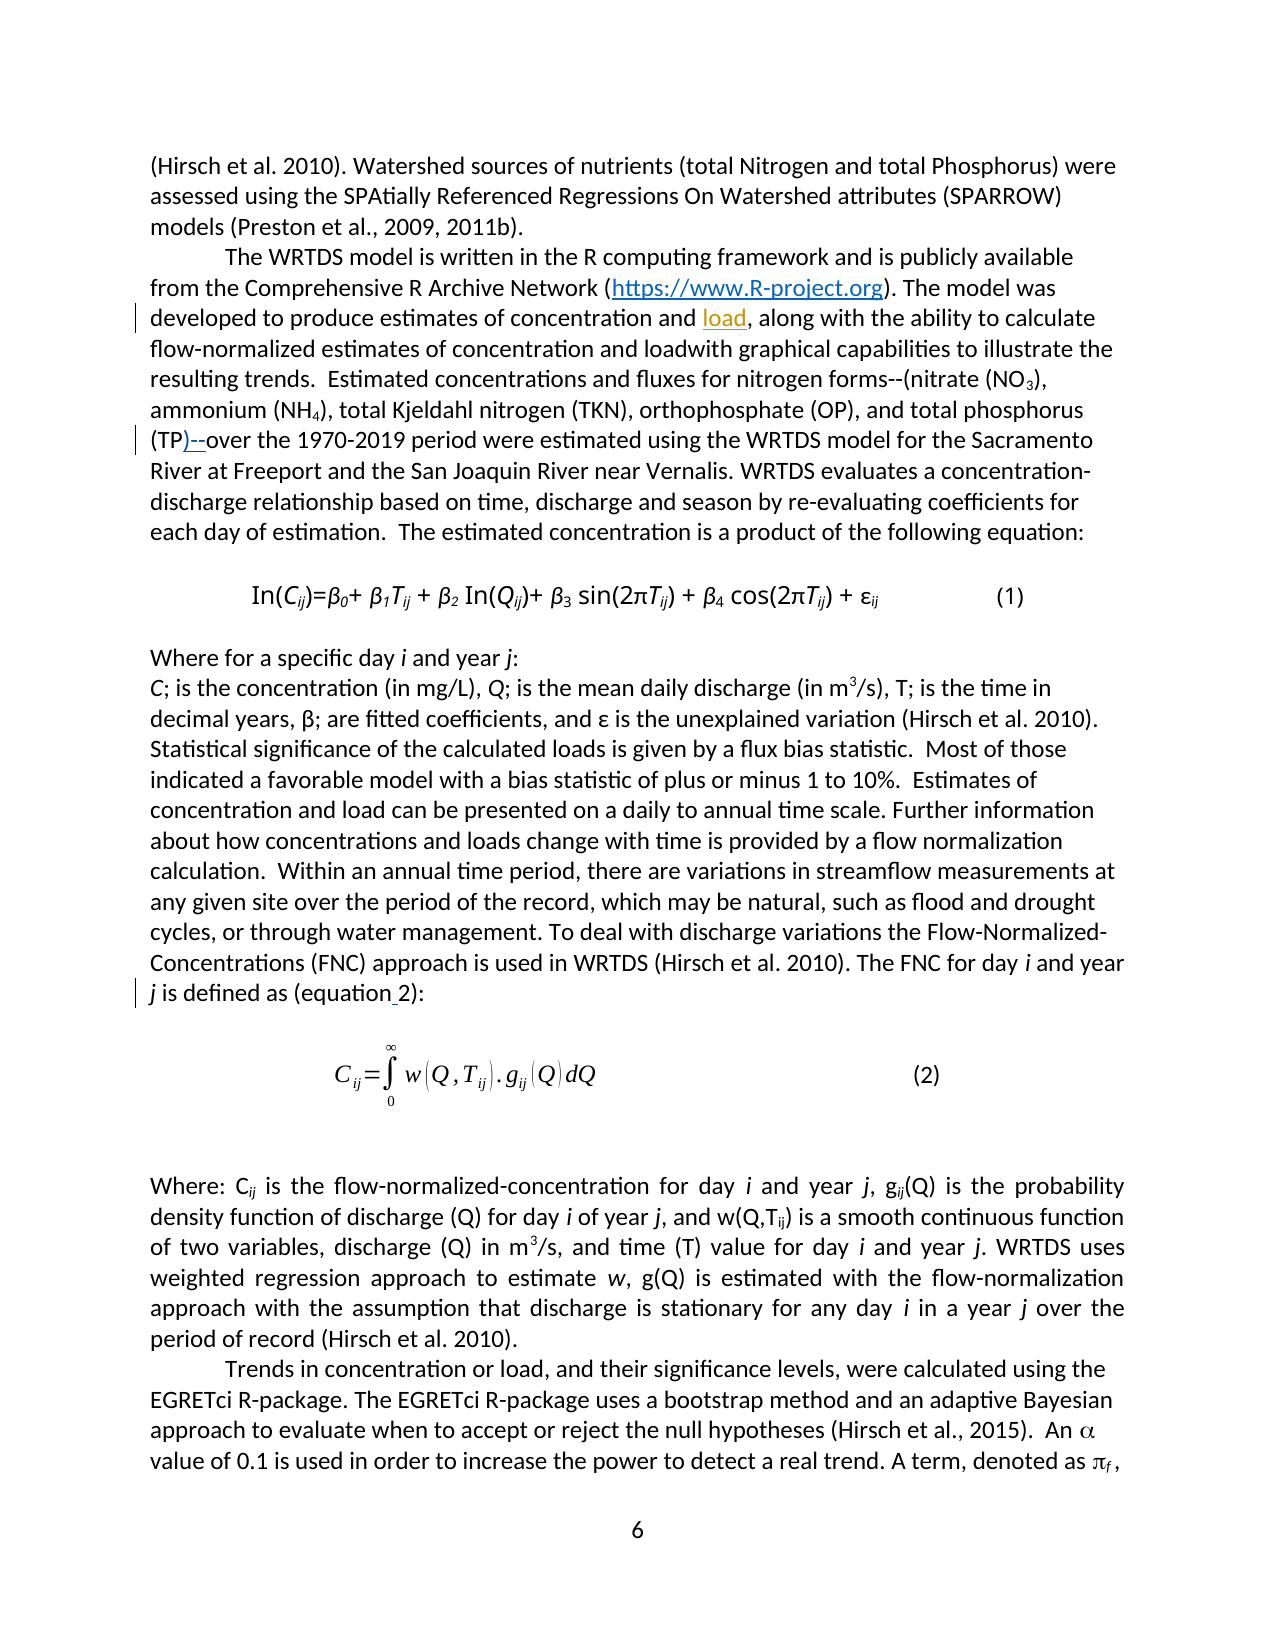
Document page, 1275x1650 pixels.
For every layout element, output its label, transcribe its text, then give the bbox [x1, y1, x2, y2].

text Where for a specific day i and year j: [150, 642, 1125, 672]
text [150, 1353, 1125, 1476]
text In(Cij)=β0+ β1Tij + β2 In(Qij)+ β3 sin(2πTij) + β4 cos(2πTij) + εij (1) [150, 577, 1125, 611]
text The WRTDS model is written in the R computing framework and is publicly available from the Comprehensive R Archive Network (https://www.R-project.org). The model was developed to produce estimates of concentration and , along with the ability to calculate flow-normalized estimates of concentration and loadwith graphical capabilities to illustrate the resulting trends. Estimated concentrations and fluxes for nitrogen forms--(nitrate (NO3), ammonium (NH4), total Kjeldahl nitrogen (TKN), orthophosphate (OP), and total phosphorus (TPover the 1970-2019 period were estimated using the WRTDS model for the Sacramento River at Freeport and the San Joaquin River near Vernalis. WRTDS evaluates a concentration-discharge relationship based on time, discharge and season by re-evaluating coefficients for each day of estimation. The estimated concentration is a product of the following equation: [150, 242, 1125, 547]
text (2) [150, 1039, 1125, 1109]
text Where: Cij is the flow-normalized-concentration for day i and year j, gij(Q) is the probability density function of discharge (Q) for day i of year j, and w(Q,Tij) is a smooth continuous function of two variables, discharge (Q) in m3/s, and time (T) value for day i and year j. WRTDS uses weighted regression approach to estimate w, g(Q) is estimated with the flow-normalization approach with the assumption that discharge is stationary for any day i in a year j over the period of record (Hirsch et al. 2010). [150, 1170, 1125, 1353]
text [150, 150, 1125, 242]
text C; is the concentration (in mg/L), Q; is the mean daily discharge (in m3/s), T; is the time in decimal years, β; are fitted coefficients, and ε is the unexplained variation (Hirsch et al. 2010). Statistical significance of the calculated loads is given by a flux bias statistic. Most of those indicated a favorable model with a bias statistic of plus or minus 1 to 10%. Estimates of concentration and load can be presented on a daily to annual time scale. Further information about how concentrations and loads change with time is provided by a flow normalization calculation. Within an annual time period, there are variations in streamflow measurements at any given site over the period of the record, which may be natural, such as flood and drought cycles, or through water management. To deal with discharge variations the Flow-Normalized-Concentrations (FNC) approach is used in WRTDS (Hirsch et al. 2010). The FNC for day i and year j is defined as (equation2): [150, 672, 1125, 1008]
